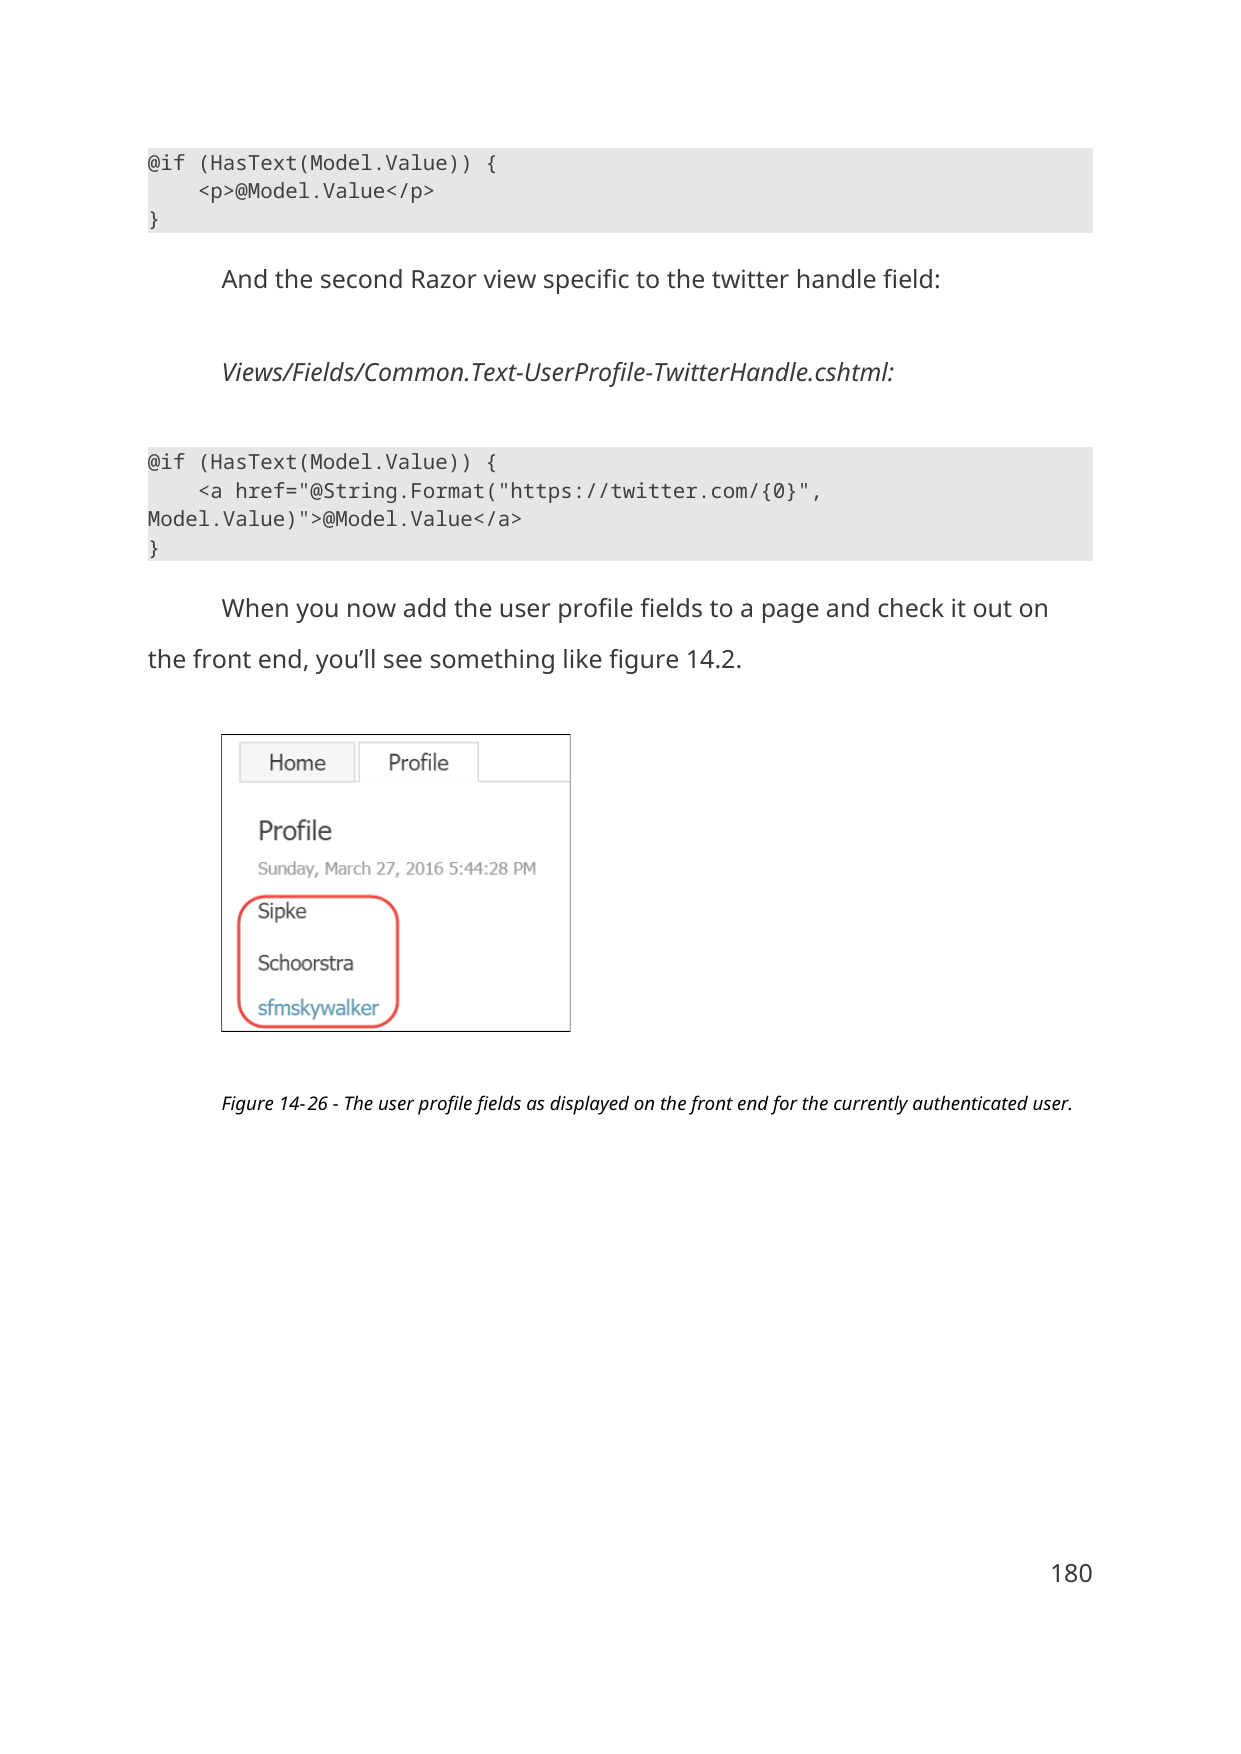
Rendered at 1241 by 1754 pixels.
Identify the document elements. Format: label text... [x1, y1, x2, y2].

text @if (HasText(Model.Value)) { [148, 148, 1093, 176]
text When you now add the user profile fields to a page and check it out on the front end, you’ll see something like figure 14.2. [148, 590, 1093, 676]
text } [148, 204, 1093, 233]
text @if (HasText(Model.Value)) { [148, 447, 1093, 476]
text <a href="@String.Format("https://twitter.com/{0}", Model.Value)">@Model.Value</a> [148, 476, 1093, 533]
text Views/Fields/Common.Text-UserProfile-TwitterHandle.cshtml: [148, 355, 1093, 389]
picture [221, 734, 571, 1032]
text <p>@Model.Value</p> [148, 176, 1093, 204]
text } [148, 533, 1093, 561]
text And the second Razor view specific to the twitter handle field: [148, 262, 1093, 296]
